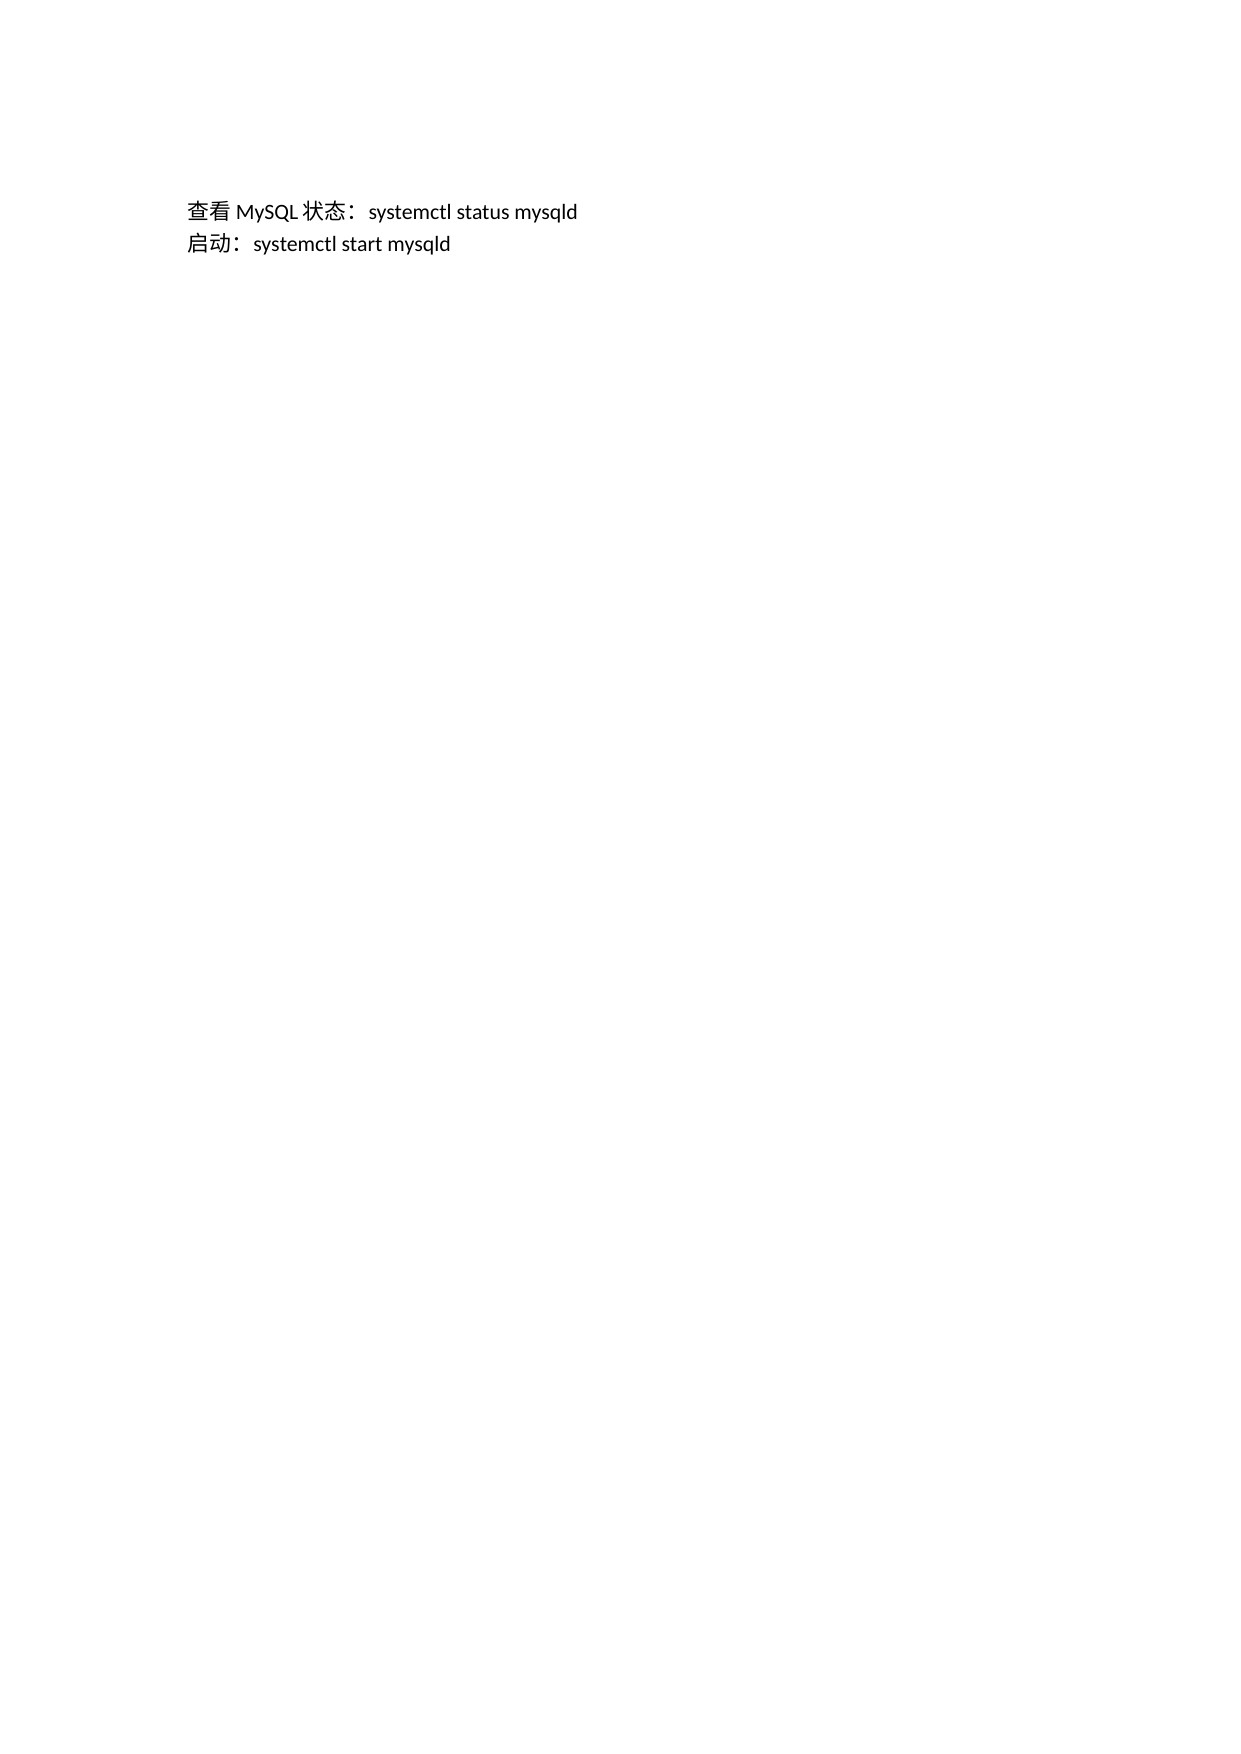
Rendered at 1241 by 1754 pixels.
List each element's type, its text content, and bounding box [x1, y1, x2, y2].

text 查看MySQL状态：systemctl status mysqld [187, 194, 1053, 227]
text 启动：systemctl start mysqld [187, 227, 1053, 259]
